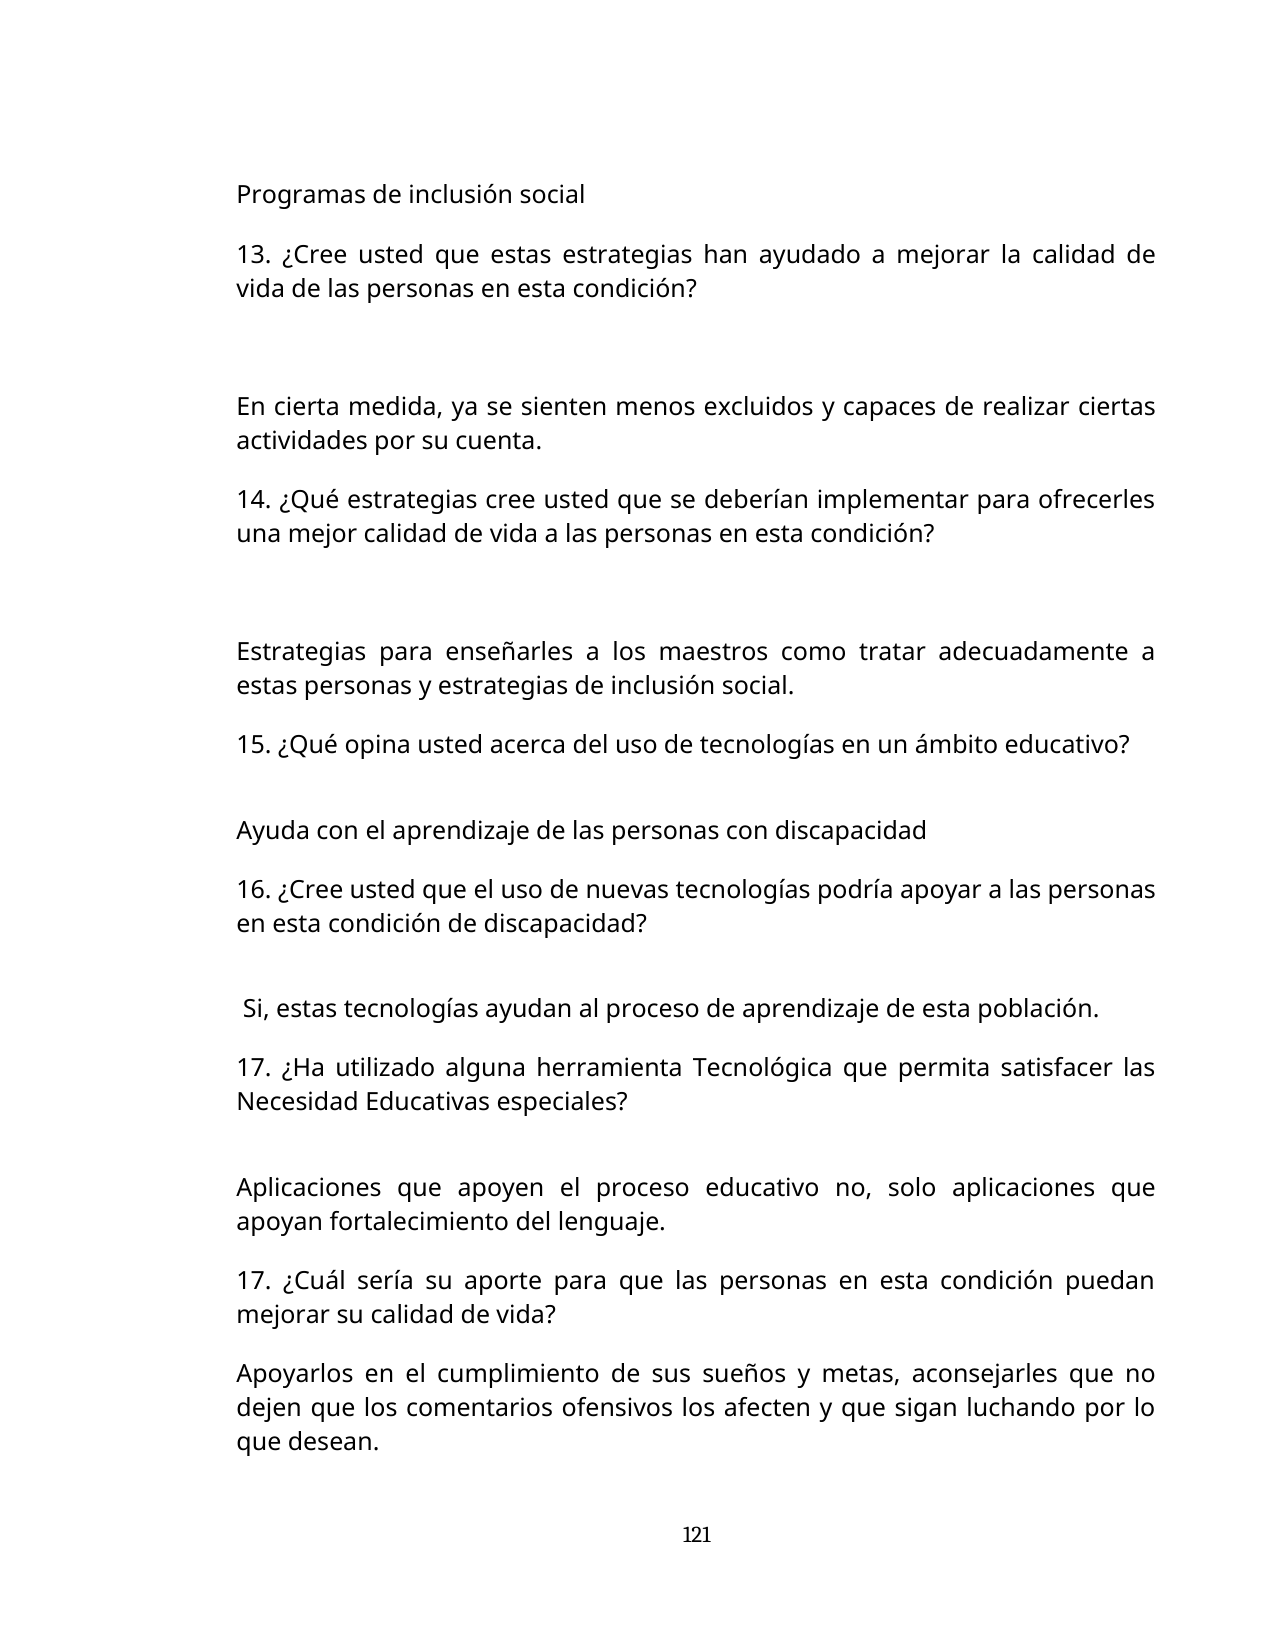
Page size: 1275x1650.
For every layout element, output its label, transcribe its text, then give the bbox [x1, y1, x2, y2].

text En cierta medida, ya se sienten menos excluidos y capaces de realizar ciertas actividades por su cuenta. [236, 388, 1157, 457]
text 13. ¿Cree usted que estas estrategias han ayudado a mejorar la calidad de vida de las personas en esta condición? [236, 236, 1157, 304]
text 15. ¿Qué opina usted acerca del uso de tecnologías en un ámbito educativo? [236, 727, 1157, 761]
text 17. ¿Ha utilizado alguna herramienta Tecnológica que permita satisfacer las Necesidad Educativas especiales? [236, 1050, 1157, 1118]
text Ayuda con el aprendizaje de las personas con discapacidad [236, 812, 1157, 846]
text 14. ¿Qué estrategias cree usted que se deberían implementar para ofrecerles una mejor calidad de vida a las personas en esta condición? [236, 482, 1157, 550]
text Estrategias para enseñarles a los maestros como tratar adecuadamente a estas personas y estrategias de inclusión social. [236, 634, 1157, 702]
text Programas de inclusión social [236, 177, 1157, 211]
text 17. ¿Cuál sería su aporte para que las personas en esta condición puedan mejorar su calidad de vida? [236, 1262, 1157, 1331]
text 16. ¿Cree usted que el uso de nuevas tecnologías podría apoyar a las personas en esta condición de discapacidad? [236, 871, 1157, 939]
text Aplicaciones que apoyen el proceso educativo no, solo aplicaciones que apoyan fortalecimiento del lenguaje. [236, 1169, 1157, 1237]
text Si, estas tecnologías ayudan al proceso de aprendizaje de esta población. [236, 991, 1157, 1025]
text Apoyarlos en el cumplimiento de sus sueños y metas, aconsejarles que no dejen que los comentarios ofensivos los afecten y que sigan luchando por lo que desean. [236, 1356, 1157, 1458]
